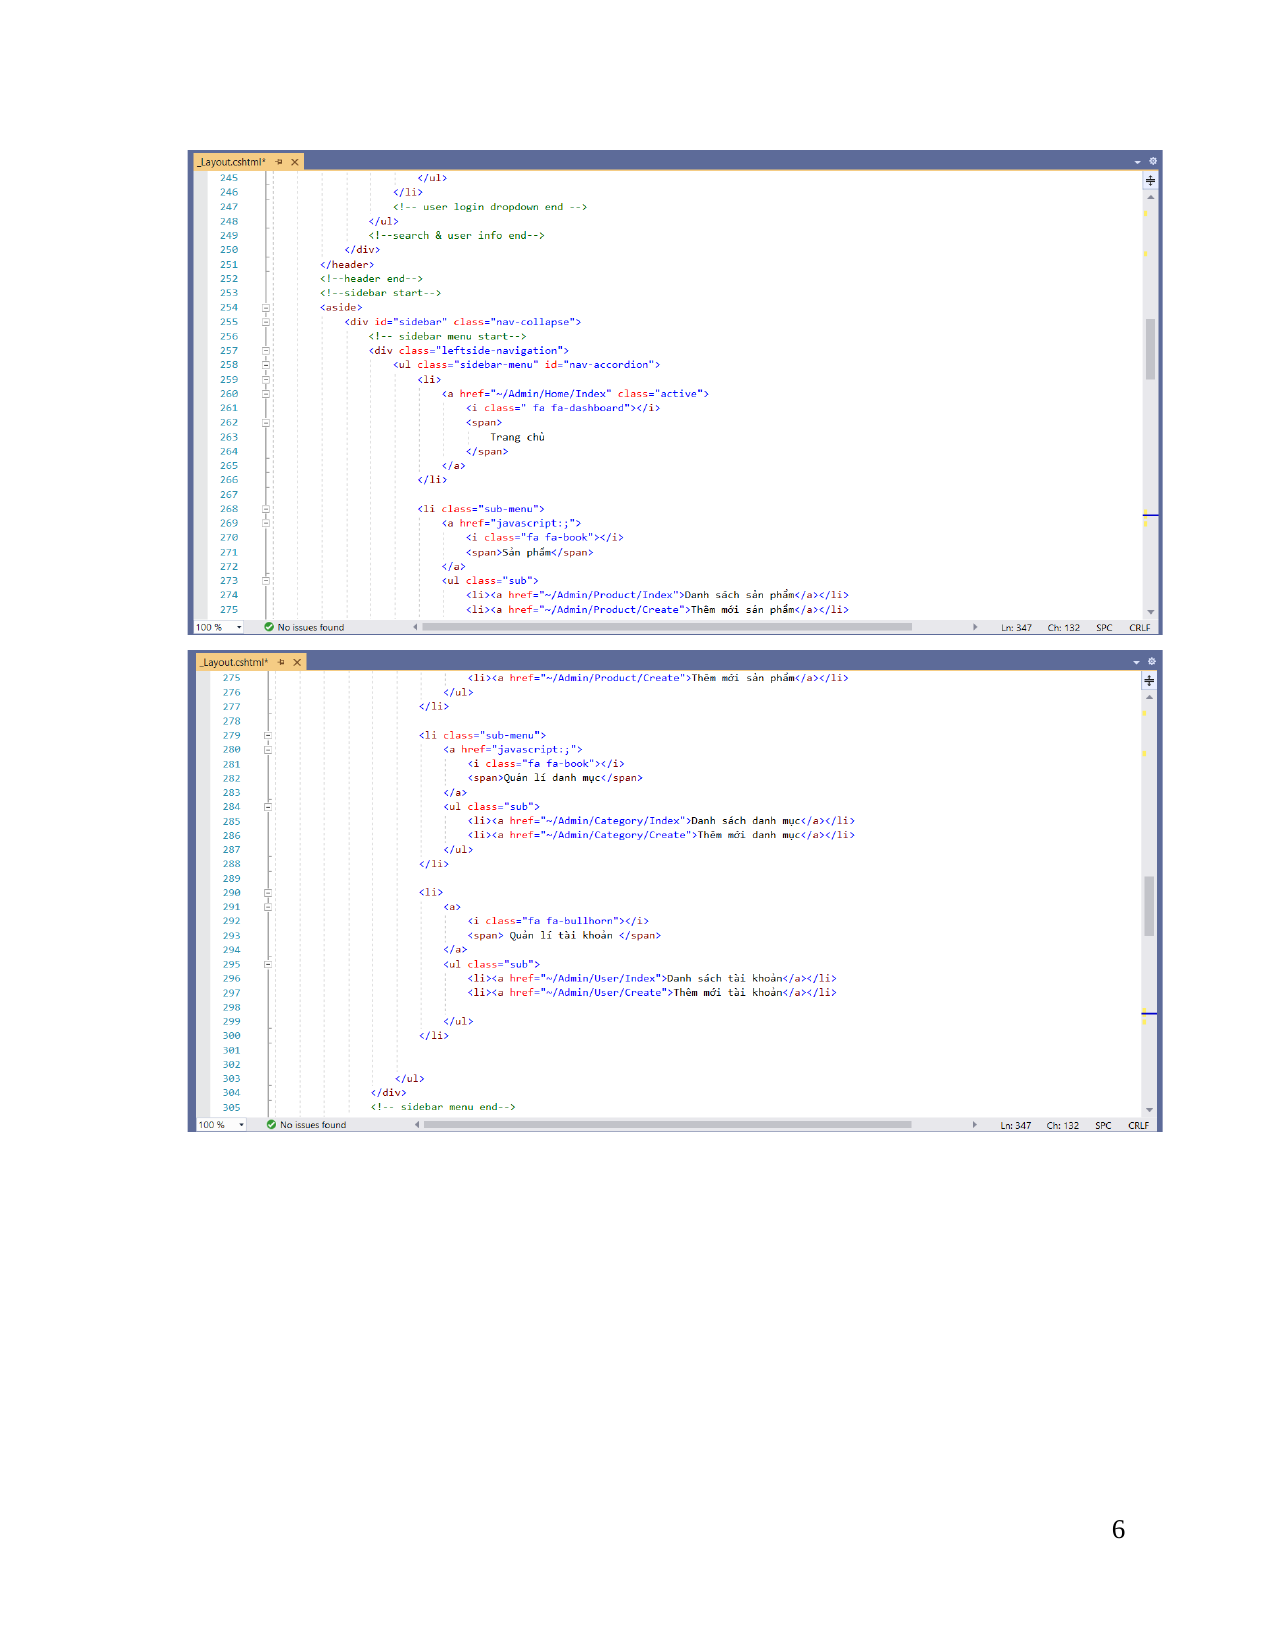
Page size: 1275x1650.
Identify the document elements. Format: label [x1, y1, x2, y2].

picture [187, 650, 1163, 1132]
picture [187, 150, 1163, 635]
